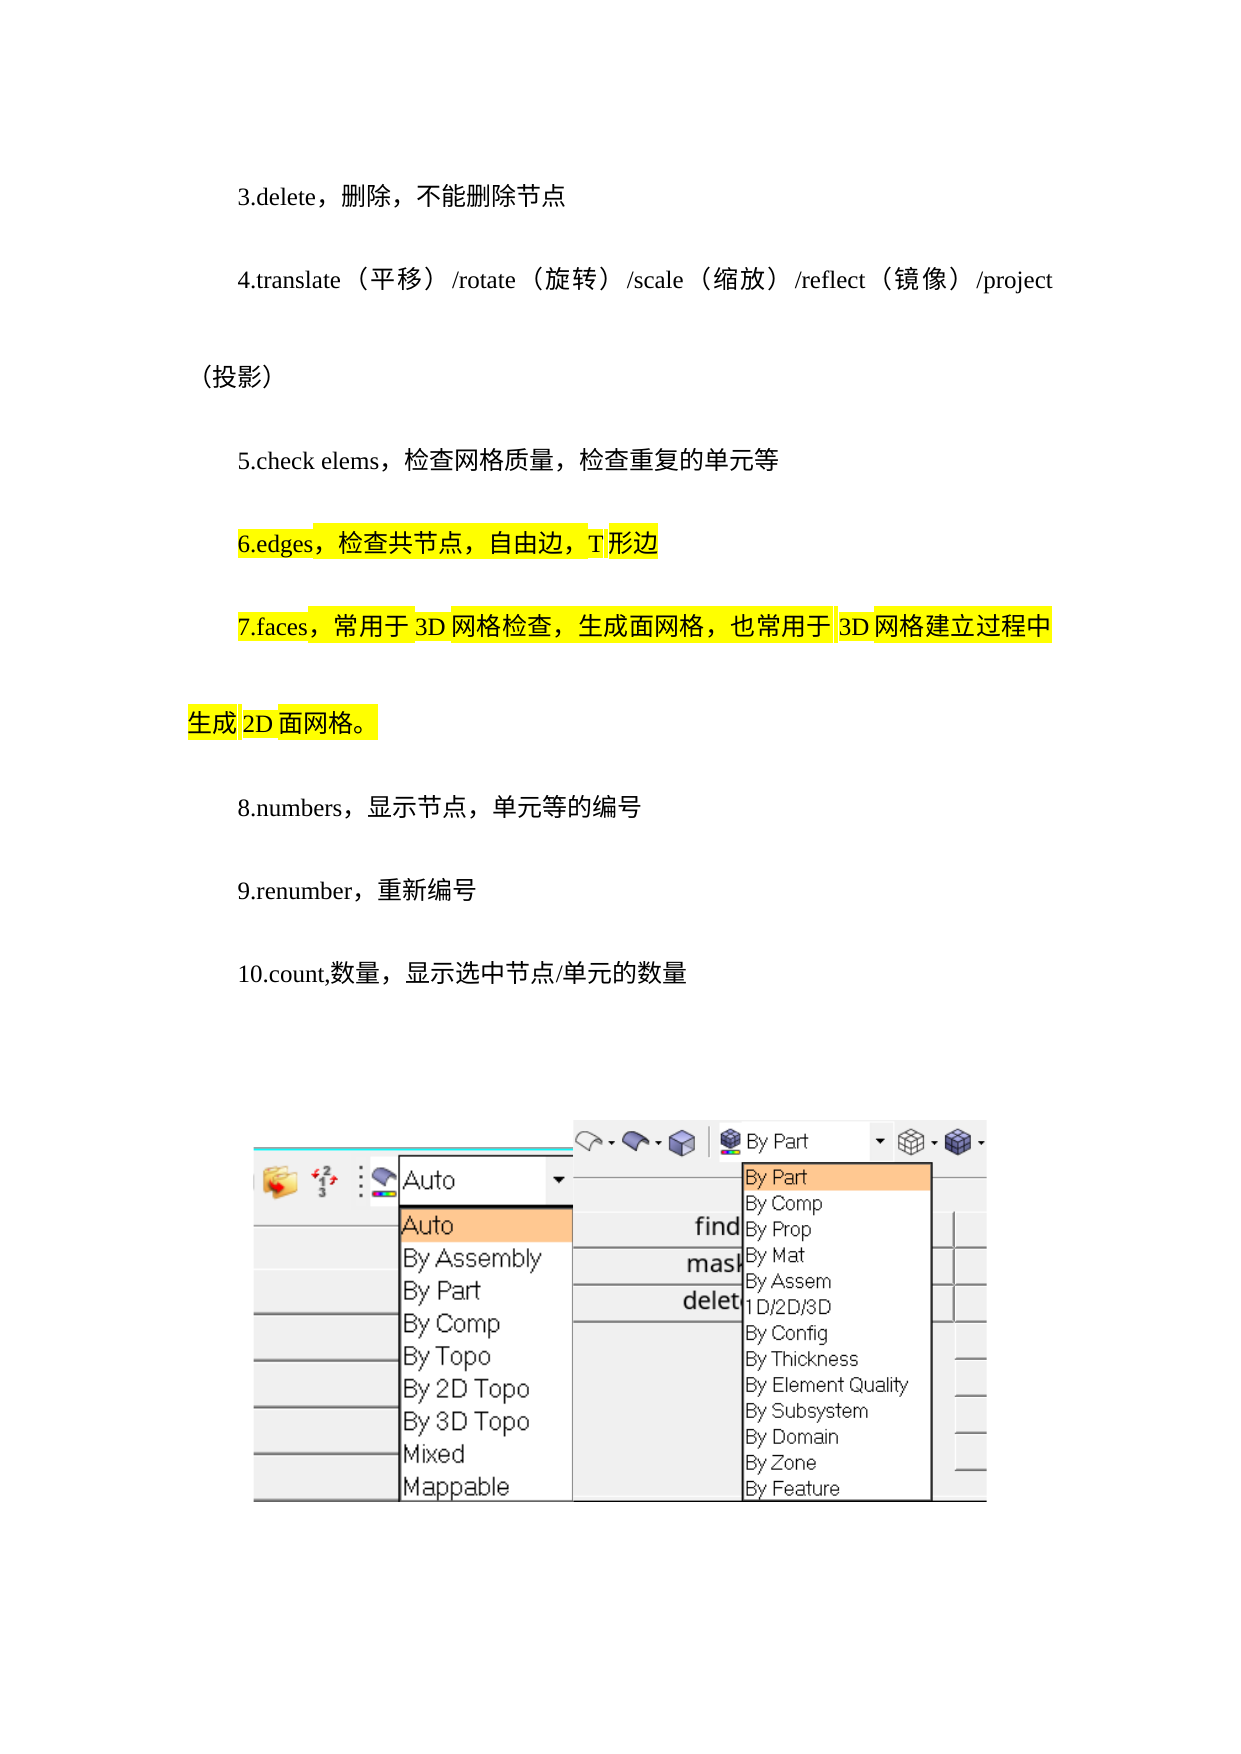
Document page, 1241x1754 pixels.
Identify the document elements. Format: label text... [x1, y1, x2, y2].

text 6.edges，检查共节点，自由边，T形边 [187, 509, 1053, 574]
text 9.renumber，重新编号 [187, 856, 1053, 921]
text 3.delete，删除，不能删除节点 [187, 162, 1053, 227]
text 4.translate（平移）/rotate（旋转）/scale（缩放）/reflect（镜像）/project（投影） [187, 245, 1053, 408]
text 8.numbers，显示节点，单元等的编号 [187, 773, 1053, 838]
text 10.count,数量，显示选中节点/单元的数量 [187, 939, 1053, 1004]
picture [253, 1120, 987, 1502]
text 5.check elems，检查网格质量，检查重复的单元等 [187, 426, 1053, 491]
text 7.faces，常用于3D网格检查，生成面网格，也常用于3D网格建立过程中生成2D面网格。 [187, 592, 1053, 754]
